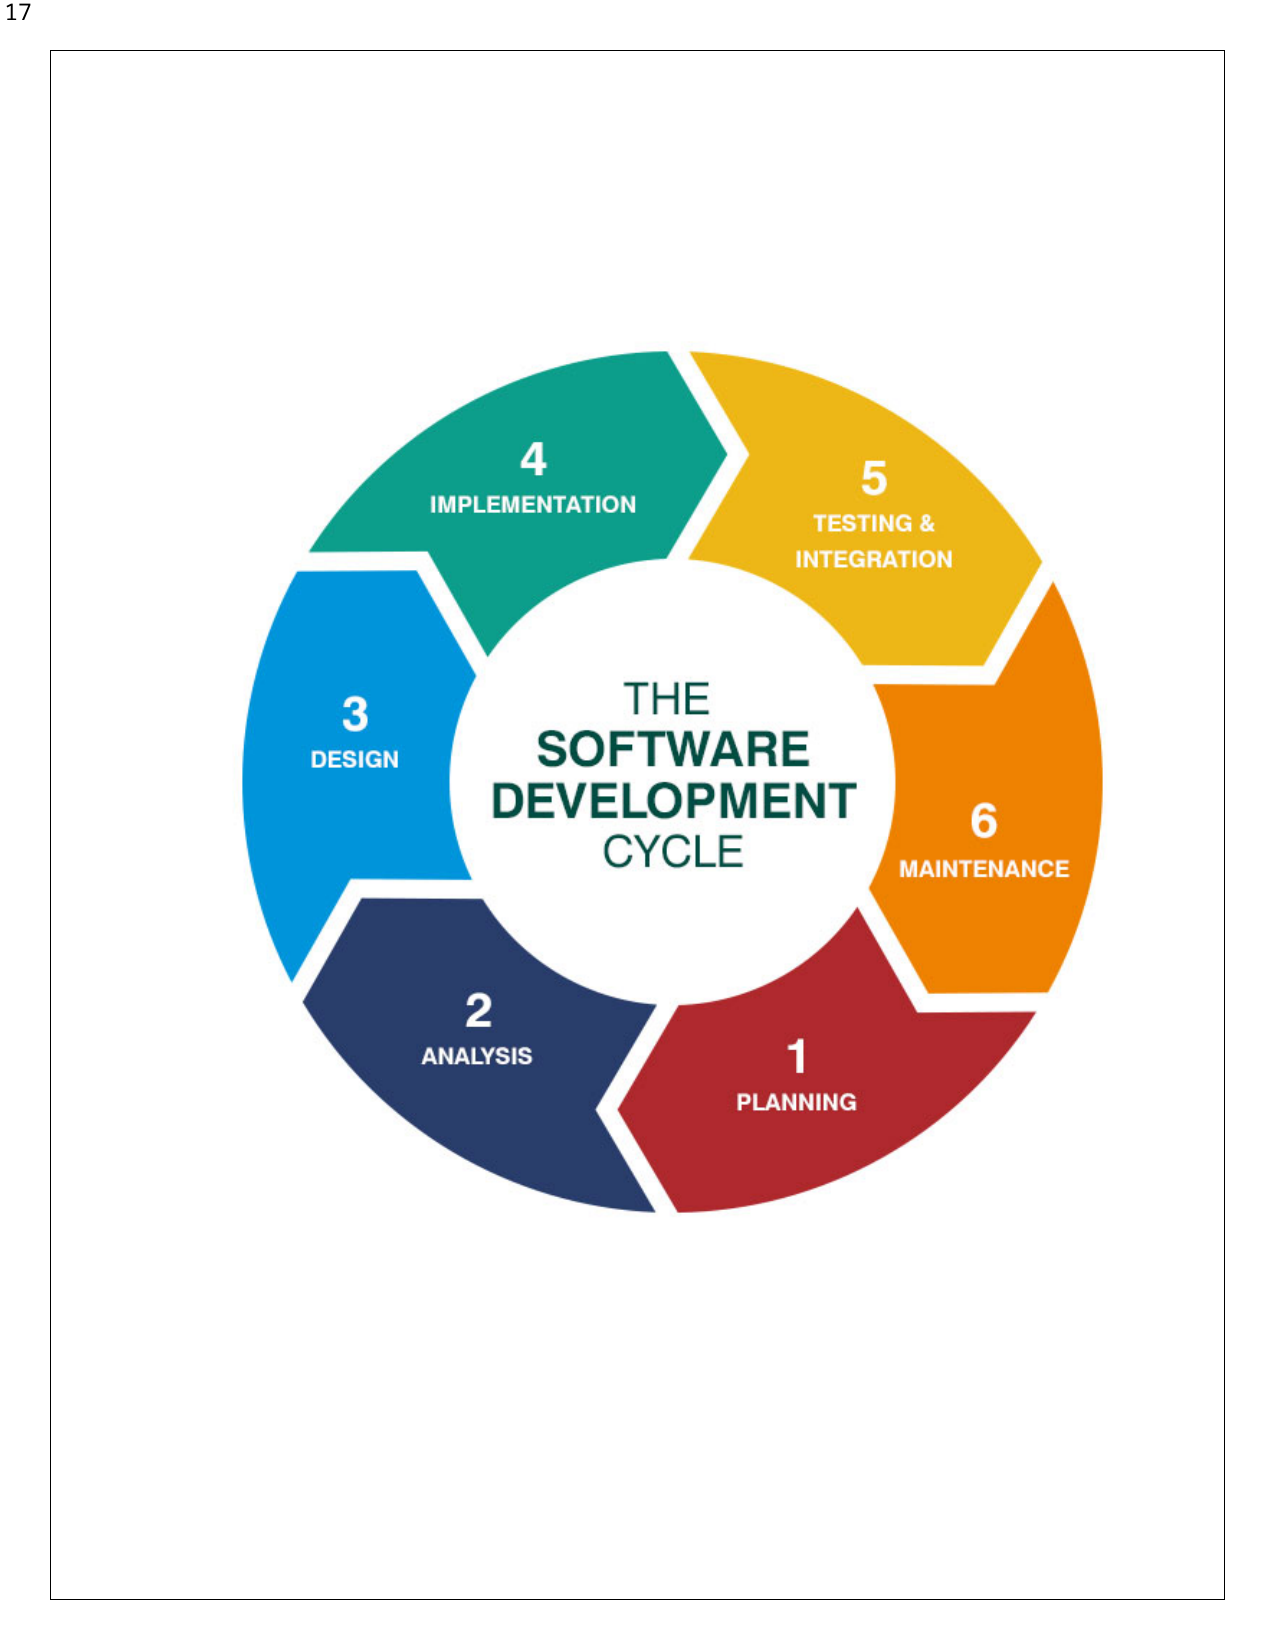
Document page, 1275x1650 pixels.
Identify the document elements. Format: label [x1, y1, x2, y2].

picture [221, 331, 1123, 1233]
